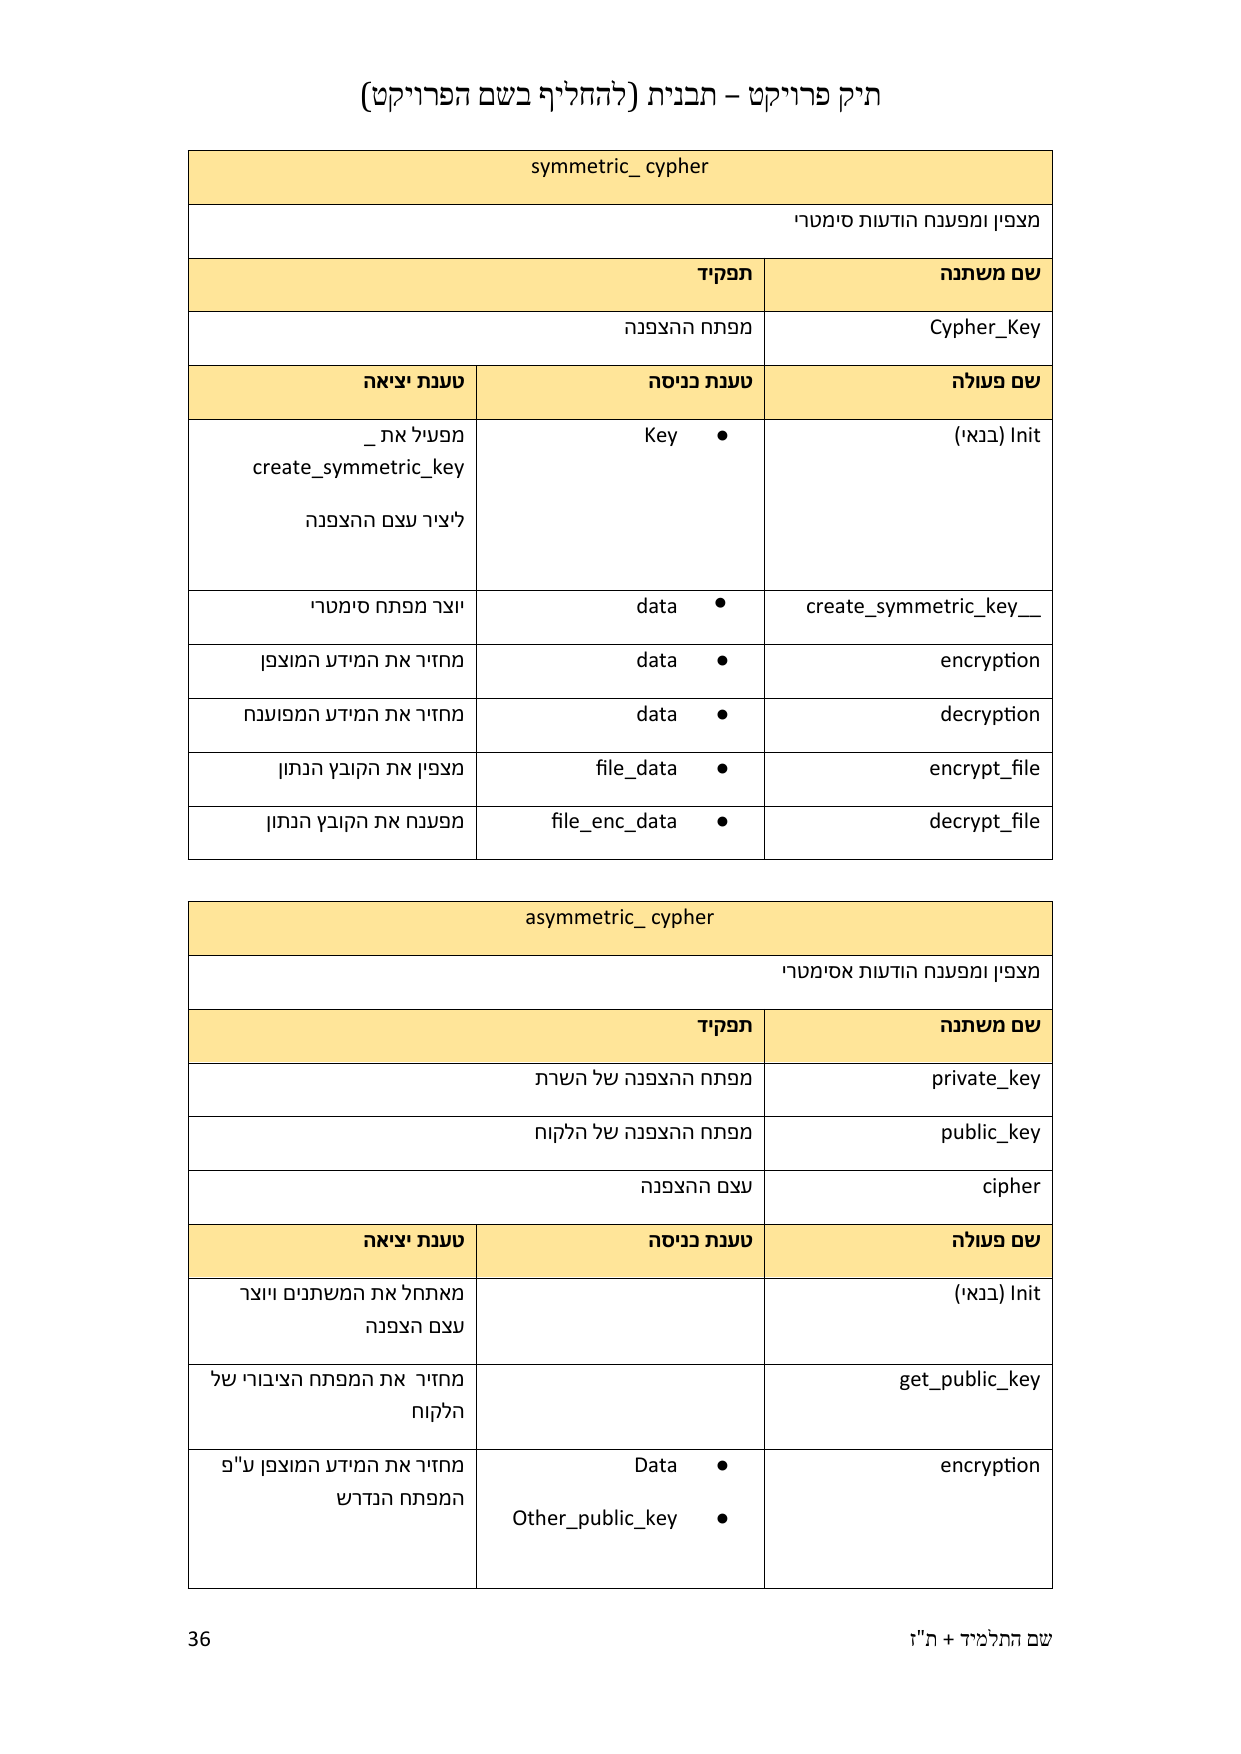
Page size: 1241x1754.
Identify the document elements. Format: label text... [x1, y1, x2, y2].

table_cell תפקיד [189, 259, 764, 311]
table_header asymmetric_ cypher [189, 902, 1052, 955]
table_cell [477, 1279, 764, 1363]
table_cell שם משתנה [765, 1010, 1052, 1062]
table_cell מפתח ההצפנה של השרת [189, 1064, 764, 1116]
table_cell מפענח את הקובץ הנתון [189, 807, 476, 859]
table_cell data [477, 591, 764, 644]
table_cell טענת יציאה [189, 1225, 476, 1277]
table_cell מאתחל את המשתנים ויוצר עצם הצפנה [189, 1279, 476, 1363]
table_cell public_key [765, 1117, 1052, 1170]
table_cell Key [477, 420, 764, 590]
table_cell מפתח ההצפנה של הלקוח [189, 1117, 764, 1170]
table_cell data [477, 699, 764, 752]
table_cell טענת כניסה [477, 1225, 764, 1277]
table_cell [477, 1365, 764, 1449]
table_cell decrypt_file [765, 807, 1052, 859]
table_cell Init (בנאי) [765, 420, 1052, 590]
table_cell שם פעולה [765, 1225, 1052, 1277]
table_cell טענת יציאה [189, 366, 476, 419]
table_cell שם פעולה [765, 366, 1052, 419]
table_cell Data Other_public_key [477, 1450, 764, 1588]
table_cell שם משתנה [765, 259, 1052, 311]
table_cell מחזיר את המידע המוצפן ע"פ המפתח הנדרש [189, 1450, 476, 1588]
table_cell encryption [765, 645, 1052, 698]
table_cell טענת כניסה [477, 366, 764, 419]
table_cell file_enc_data [477, 807, 764, 859]
table_cell Init (בנאי) [765, 1279, 1052, 1363]
table_cell Cypher_Key [765, 312, 1052, 365]
table_cell encryption [765, 1450, 1052, 1588]
table_cell מחזיר את המפתח הציבורי של הלקוח [189, 1365, 476, 1449]
table_cell תפקיד [189, 1010, 764, 1062]
table_cell מצפין את הקובץ הנתון [189, 753, 476, 806]
table_cell get_public_key [765, 1365, 1052, 1449]
table_cell cipher [765, 1171, 1052, 1224]
table_cell decryption [765, 699, 1052, 752]
table_cell מחזיר את המידע המוצפן [189, 645, 476, 698]
table_cell private_key [765, 1064, 1052, 1116]
table_cell __create_symmetric_key [765, 591, 1052, 644]
table_cell encrypt_file [765, 753, 1052, 806]
table_cell file_data [477, 753, 764, 806]
table_cell data [477, 645, 764, 698]
table_cell מחזיר את המידע המפוענח [189, 699, 476, 752]
table_cell מפעיל את _create_symmetric_key ליציר עצם ההצפנה [189, 420, 476, 590]
table_header symmetric_ cypher [189, 151, 1052, 204]
table_cell מצפין ומפענח הודעות סימטרי [189, 205, 1052, 257]
table_cell מצפין ומפענח הודעות אסימטרי [189, 956, 1052, 1009]
table_cell יוצר מפתח סימטרי [189, 591, 476, 644]
table_cell מפתח ההצפנה [189, 312, 764, 365]
table_cell עצם ההצפנה [189, 1171, 764, 1224]
